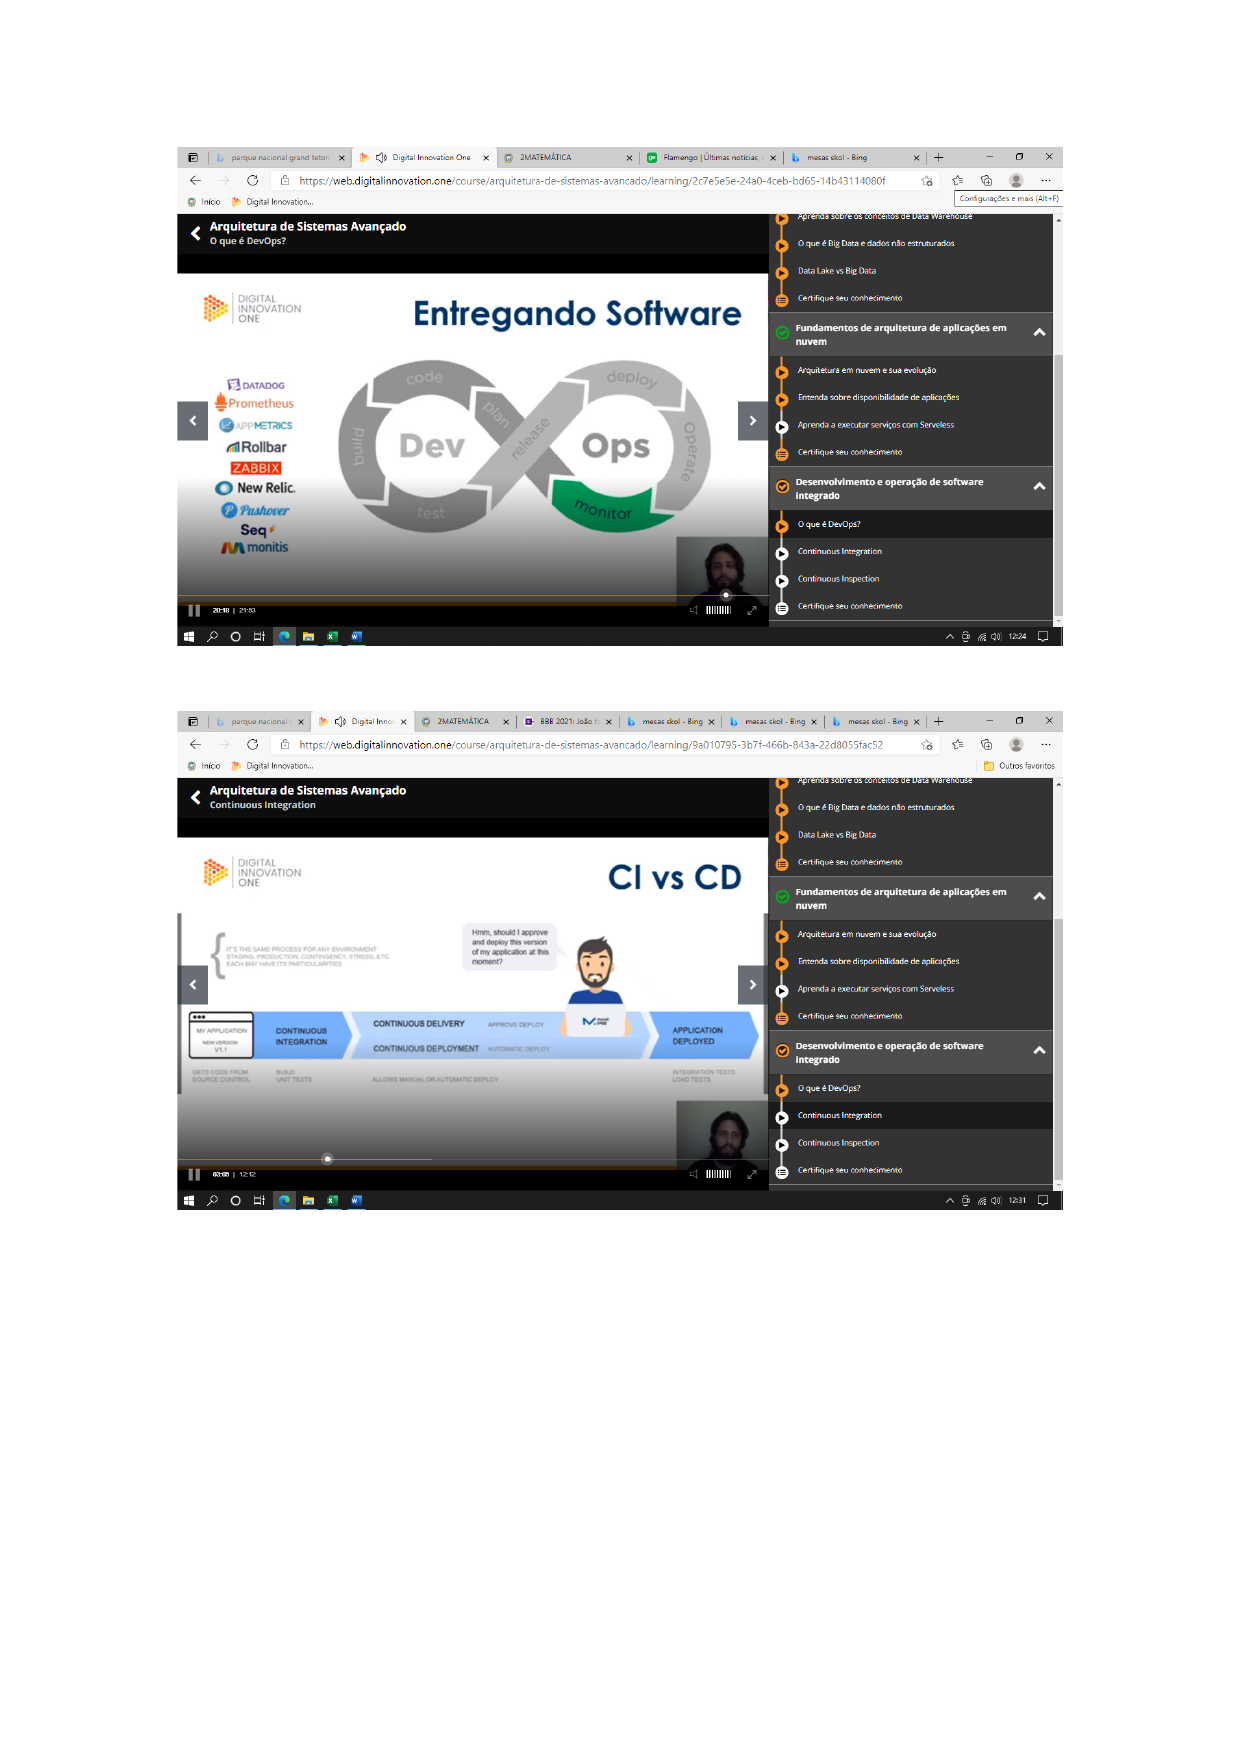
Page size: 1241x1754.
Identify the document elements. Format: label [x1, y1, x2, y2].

picture [177, 147, 1063, 646]
picture [177, 711, 1063, 1210]
